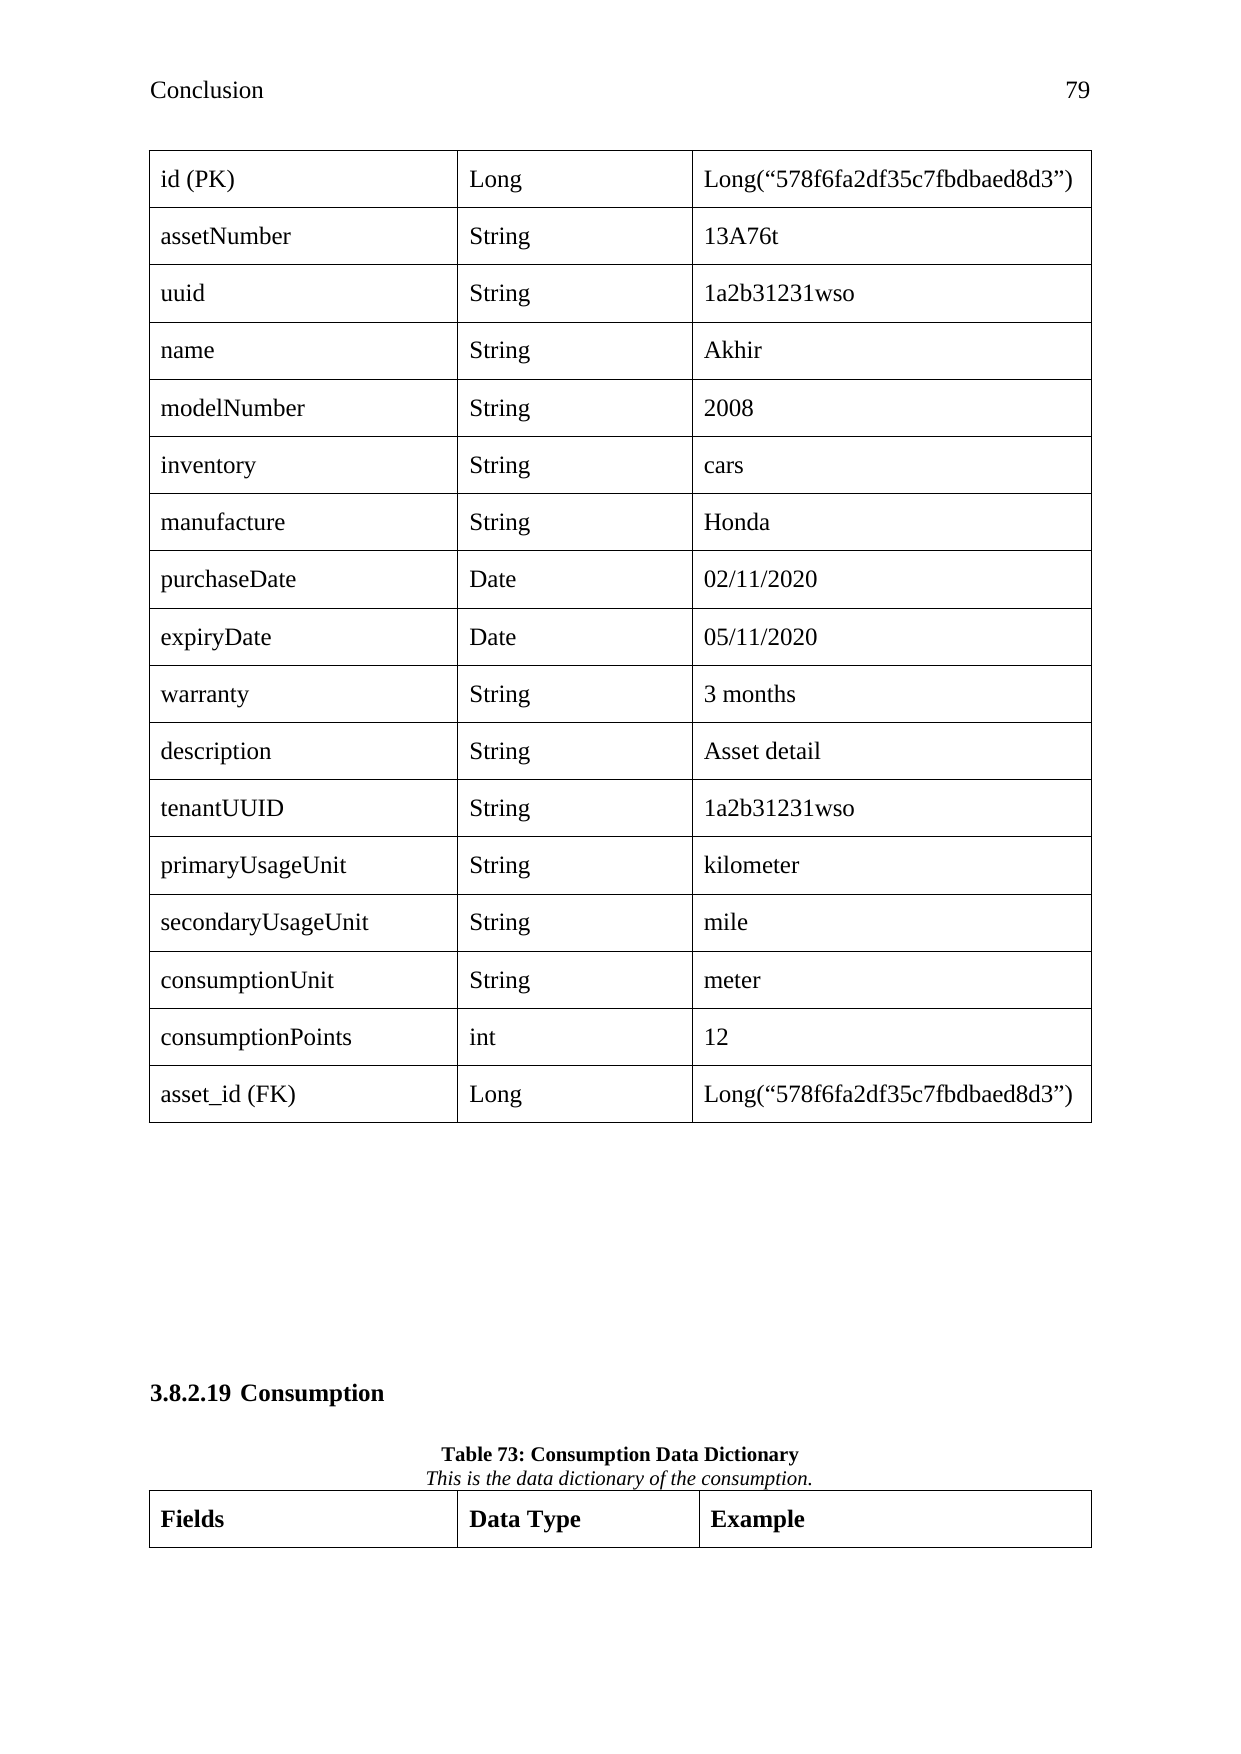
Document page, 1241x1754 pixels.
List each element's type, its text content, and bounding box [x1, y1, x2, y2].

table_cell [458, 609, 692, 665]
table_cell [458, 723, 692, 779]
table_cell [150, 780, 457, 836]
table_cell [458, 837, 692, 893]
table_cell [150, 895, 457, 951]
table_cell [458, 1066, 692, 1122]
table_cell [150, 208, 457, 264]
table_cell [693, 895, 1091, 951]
subtitle Consumption [150, 1378, 1090, 1407]
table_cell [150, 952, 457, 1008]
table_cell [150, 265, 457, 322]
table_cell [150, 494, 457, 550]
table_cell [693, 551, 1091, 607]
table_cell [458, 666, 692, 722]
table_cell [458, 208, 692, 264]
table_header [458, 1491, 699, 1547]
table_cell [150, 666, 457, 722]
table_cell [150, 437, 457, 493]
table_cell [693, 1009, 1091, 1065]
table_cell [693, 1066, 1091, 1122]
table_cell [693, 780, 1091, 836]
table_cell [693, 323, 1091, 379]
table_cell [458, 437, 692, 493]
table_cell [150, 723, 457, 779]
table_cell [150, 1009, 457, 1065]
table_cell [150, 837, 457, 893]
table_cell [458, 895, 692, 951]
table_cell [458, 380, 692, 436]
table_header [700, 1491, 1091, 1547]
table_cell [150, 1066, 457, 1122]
text Table 73: Consumption Data Dictionary [150, 1442, 1090, 1466]
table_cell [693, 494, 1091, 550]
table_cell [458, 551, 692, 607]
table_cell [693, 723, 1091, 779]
text This is the data dictionary of the consumption. [150, 1466, 1090, 1490]
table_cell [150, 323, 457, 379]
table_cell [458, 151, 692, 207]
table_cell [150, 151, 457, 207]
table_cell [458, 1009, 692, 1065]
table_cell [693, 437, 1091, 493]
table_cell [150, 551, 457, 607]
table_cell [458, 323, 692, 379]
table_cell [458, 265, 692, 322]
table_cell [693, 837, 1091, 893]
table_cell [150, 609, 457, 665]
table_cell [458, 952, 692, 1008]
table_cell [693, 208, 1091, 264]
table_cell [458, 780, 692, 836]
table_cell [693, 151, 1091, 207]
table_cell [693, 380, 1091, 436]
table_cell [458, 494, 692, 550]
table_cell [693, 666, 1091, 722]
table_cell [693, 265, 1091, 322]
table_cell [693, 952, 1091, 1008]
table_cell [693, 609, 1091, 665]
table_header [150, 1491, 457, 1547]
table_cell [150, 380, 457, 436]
